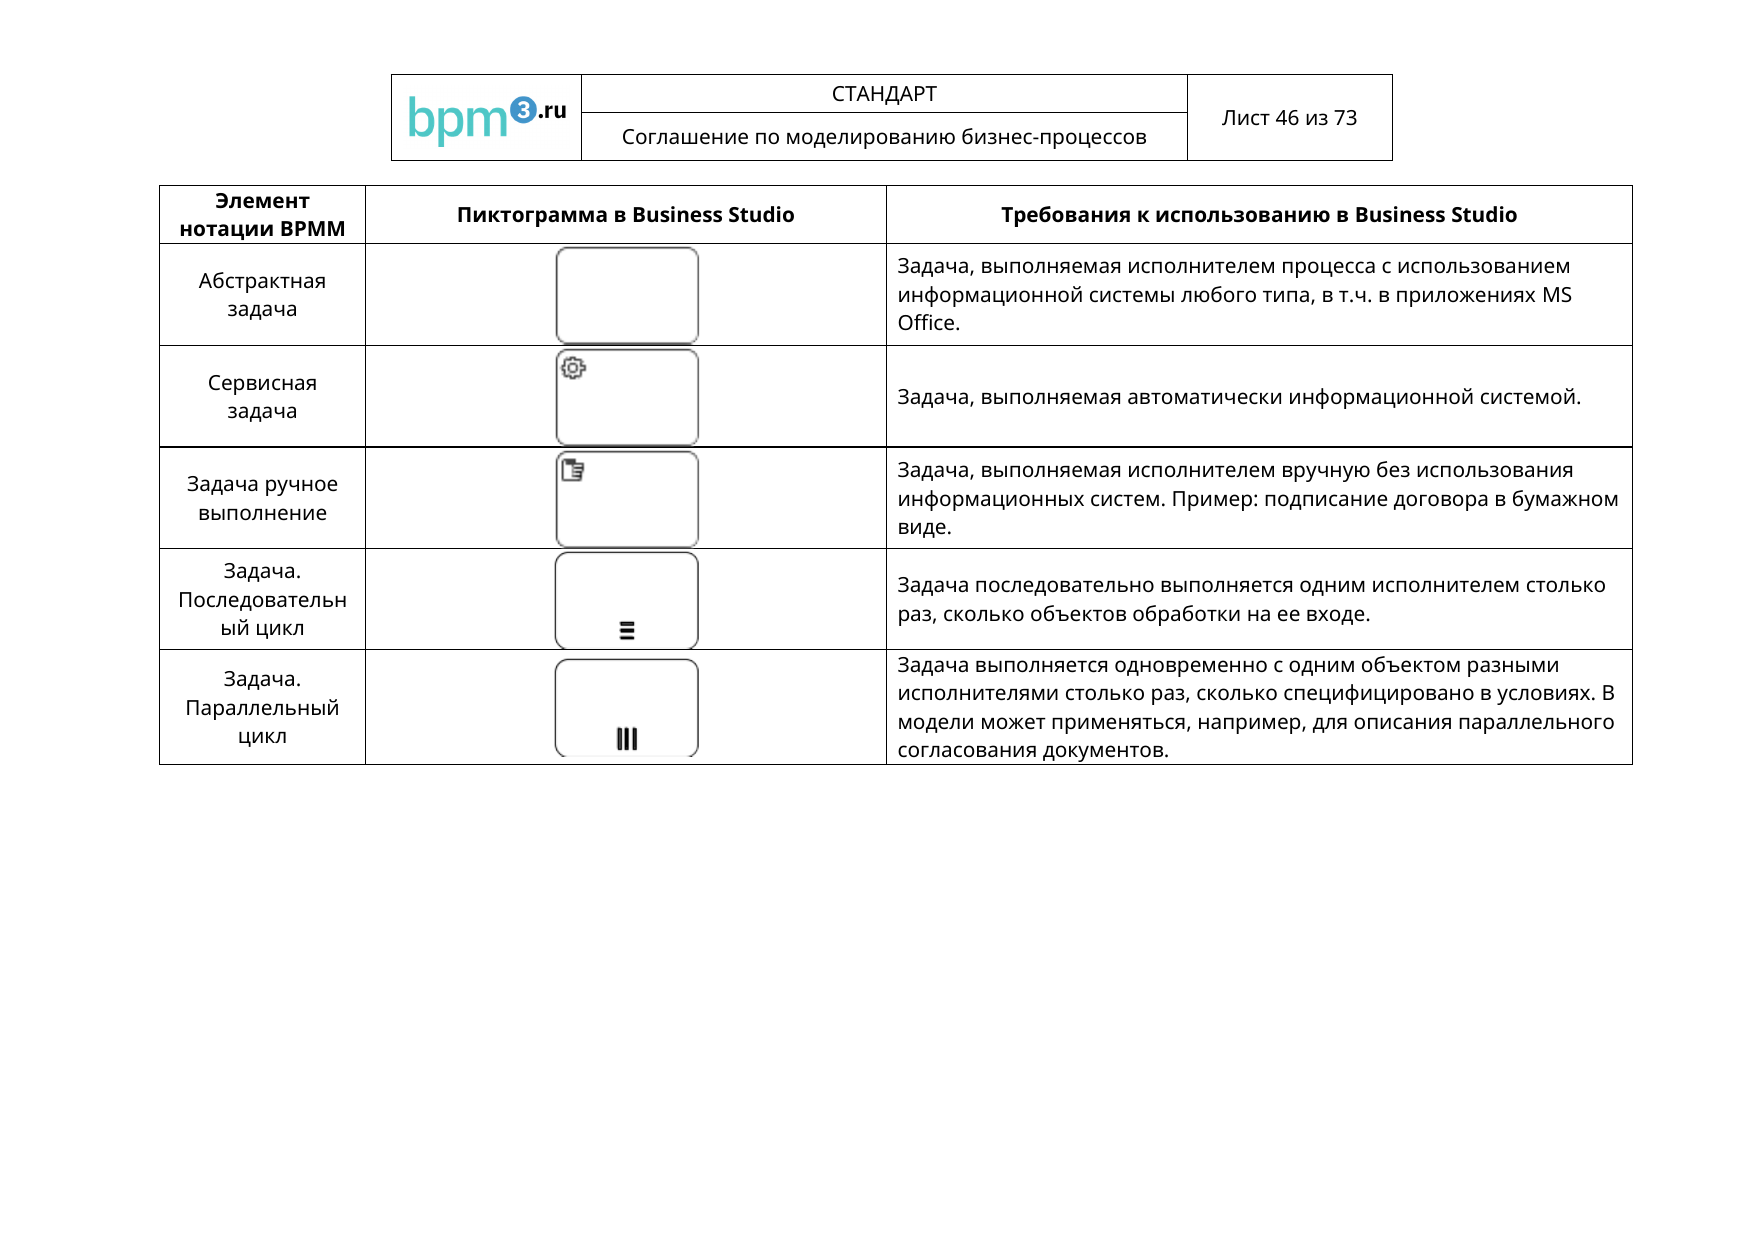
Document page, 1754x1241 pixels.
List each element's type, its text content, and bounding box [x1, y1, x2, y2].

table_cell Задача. Последовательный цикл [160, 549, 365, 649]
table_cell Задача, выполняемая исполнителем вручную без использования информационных систем. Пример: подписание договора в бумажном виде. [887, 448, 1632, 548]
table_cell [366, 549, 886, 649]
table_cell Задача, выполняемая автоматически информационной системой. [887, 346, 1632, 446]
table_header Элемент нотации BPMM [160, 186, 365, 243]
table_cell Задача ручное выполнение [160, 448, 365, 548]
table_cell Сервисная задача [160, 346, 365, 446]
table_cell [366, 346, 567, 446]
table_cell Задача выполняется одновременно с одним объектом разными исполнителями столько раз, сколько специфицировано в условиях. В модели может применяться, например, для описания параллельного согласования документов. [887, 650, 1632, 764]
table_cell Задача последовательно выполняется одним исполнителем столько раз, сколько объектов обработки на ее входе. [887, 549, 1632, 649]
table_cell Абстрактная задача [160, 244, 365, 345]
table_cell [366, 448, 566, 548]
table_cell [687, 448, 886, 548]
picture [403, 85, 570, 149]
table_cell [366, 650, 886, 764]
table_cell [686, 244, 886, 345]
table_cell Задача. Параллельный цикл [160, 650, 365, 764]
table_header Требования к использованию в Business Studio [887, 186, 1632, 243]
table_header Пиктограмма в Business Studio [366, 186, 886, 243]
table_cell [686, 346, 886, 446]
table_cell Задача, выполняемая исполнителем процесса с использованием информационной системы любого типа, в т.ч. в приложениях MS Office. [887, 244, 1632, 345]
table_cell [366, 244, 567, 345]
